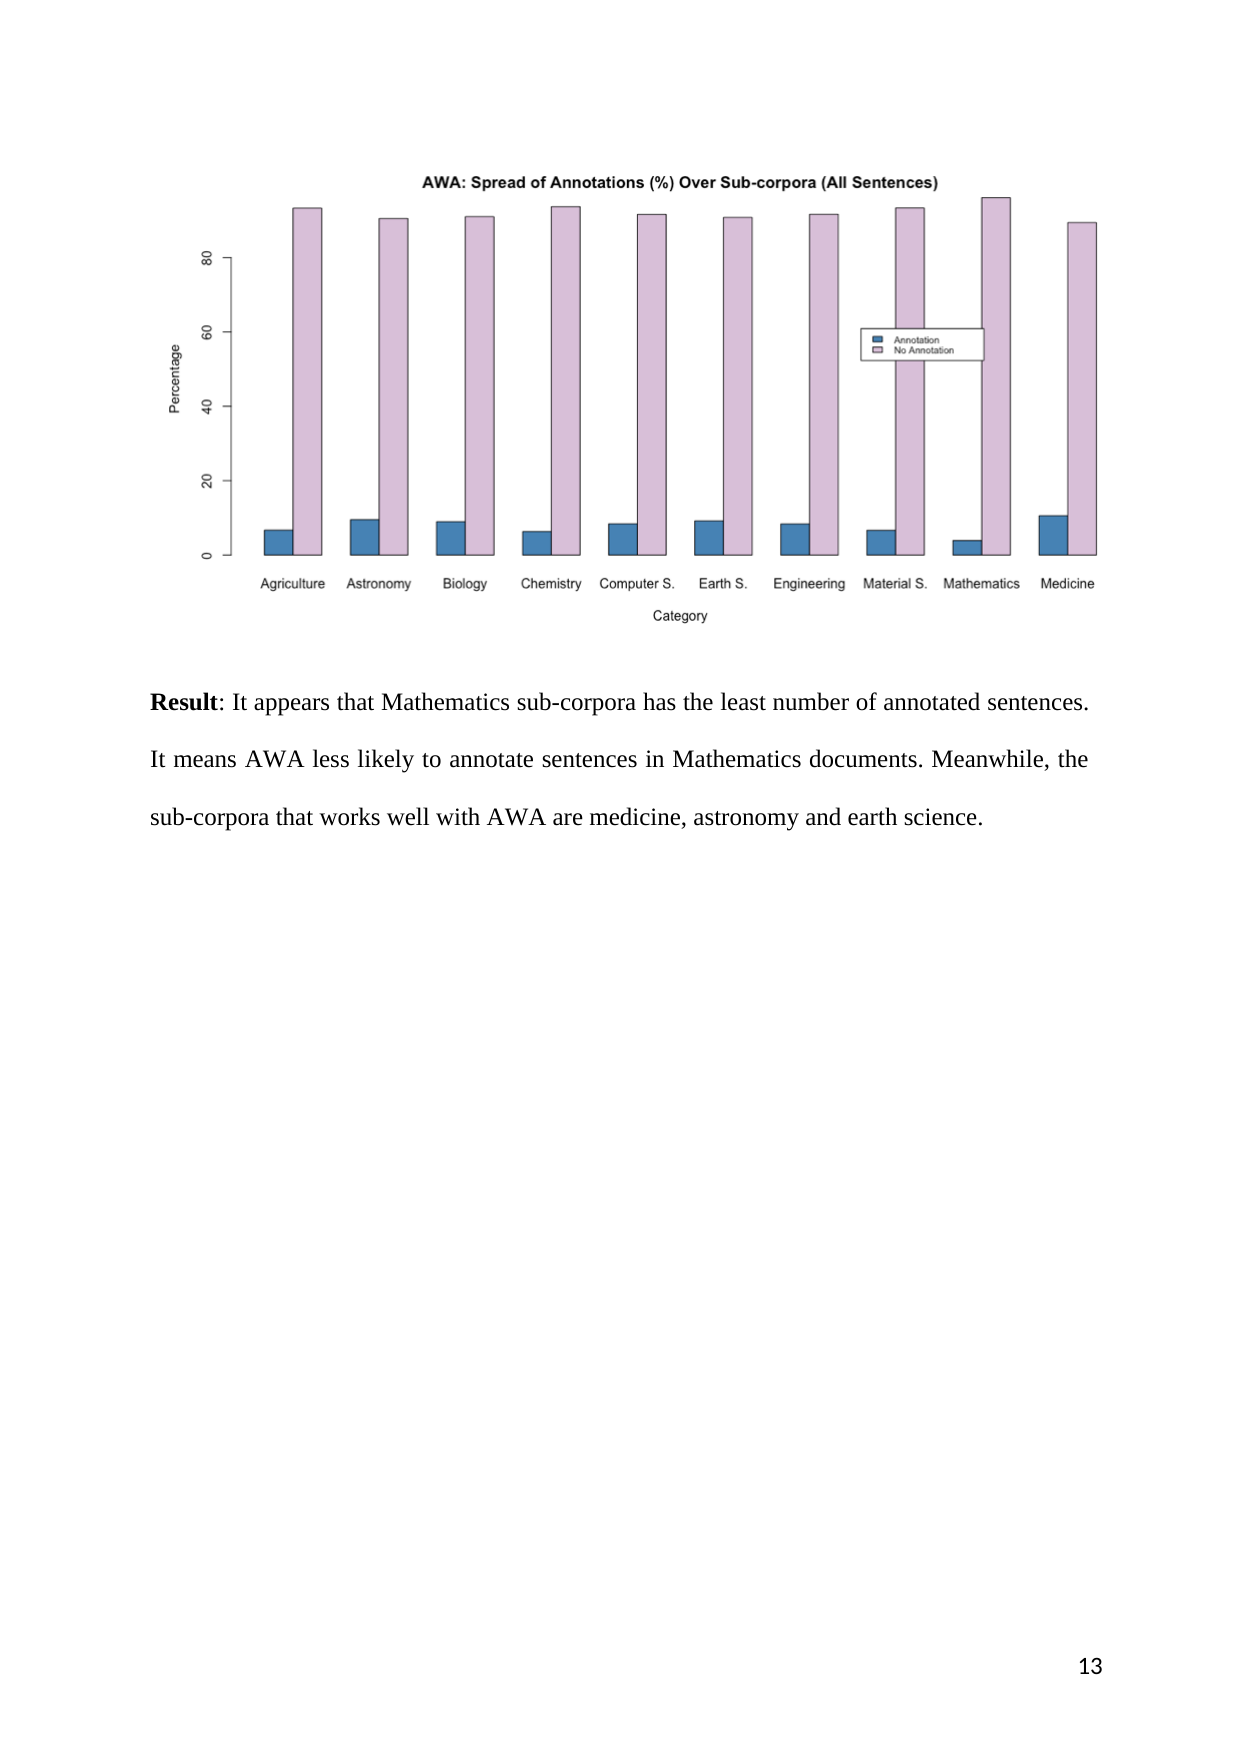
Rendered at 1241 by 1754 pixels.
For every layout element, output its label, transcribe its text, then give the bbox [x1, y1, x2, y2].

picture [150, 150, 1146, 656]
text Result: It appears that Mathematics sub-corpora has the least number of annotated sentences. It means AWA less likely to annotate sentences in Mathematics documents. Meanwhile, the sub-corpora that works well with AWA are medicine, astronomy and earth science. [150, 687, 1090, 830]
